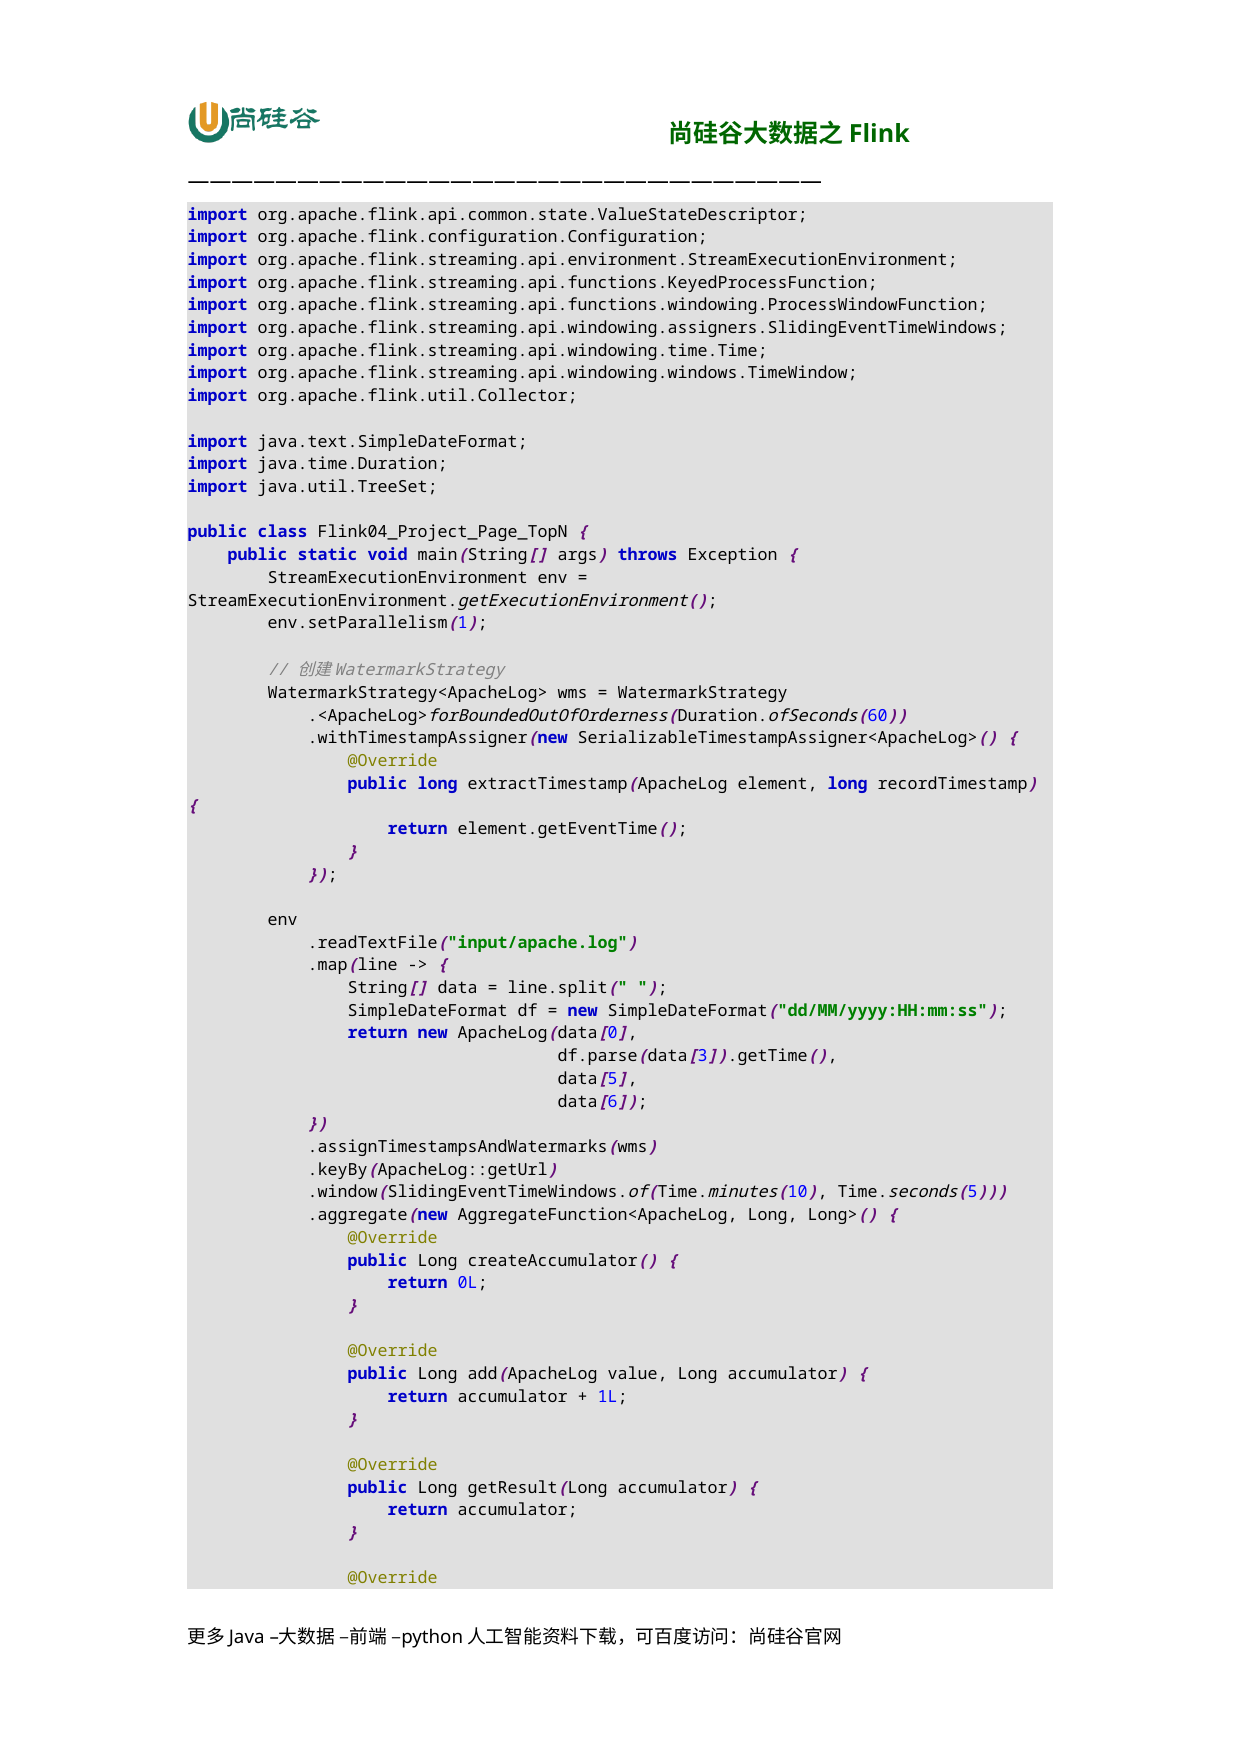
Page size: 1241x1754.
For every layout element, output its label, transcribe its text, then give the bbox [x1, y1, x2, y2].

picture [187, 101, 320, 143]
